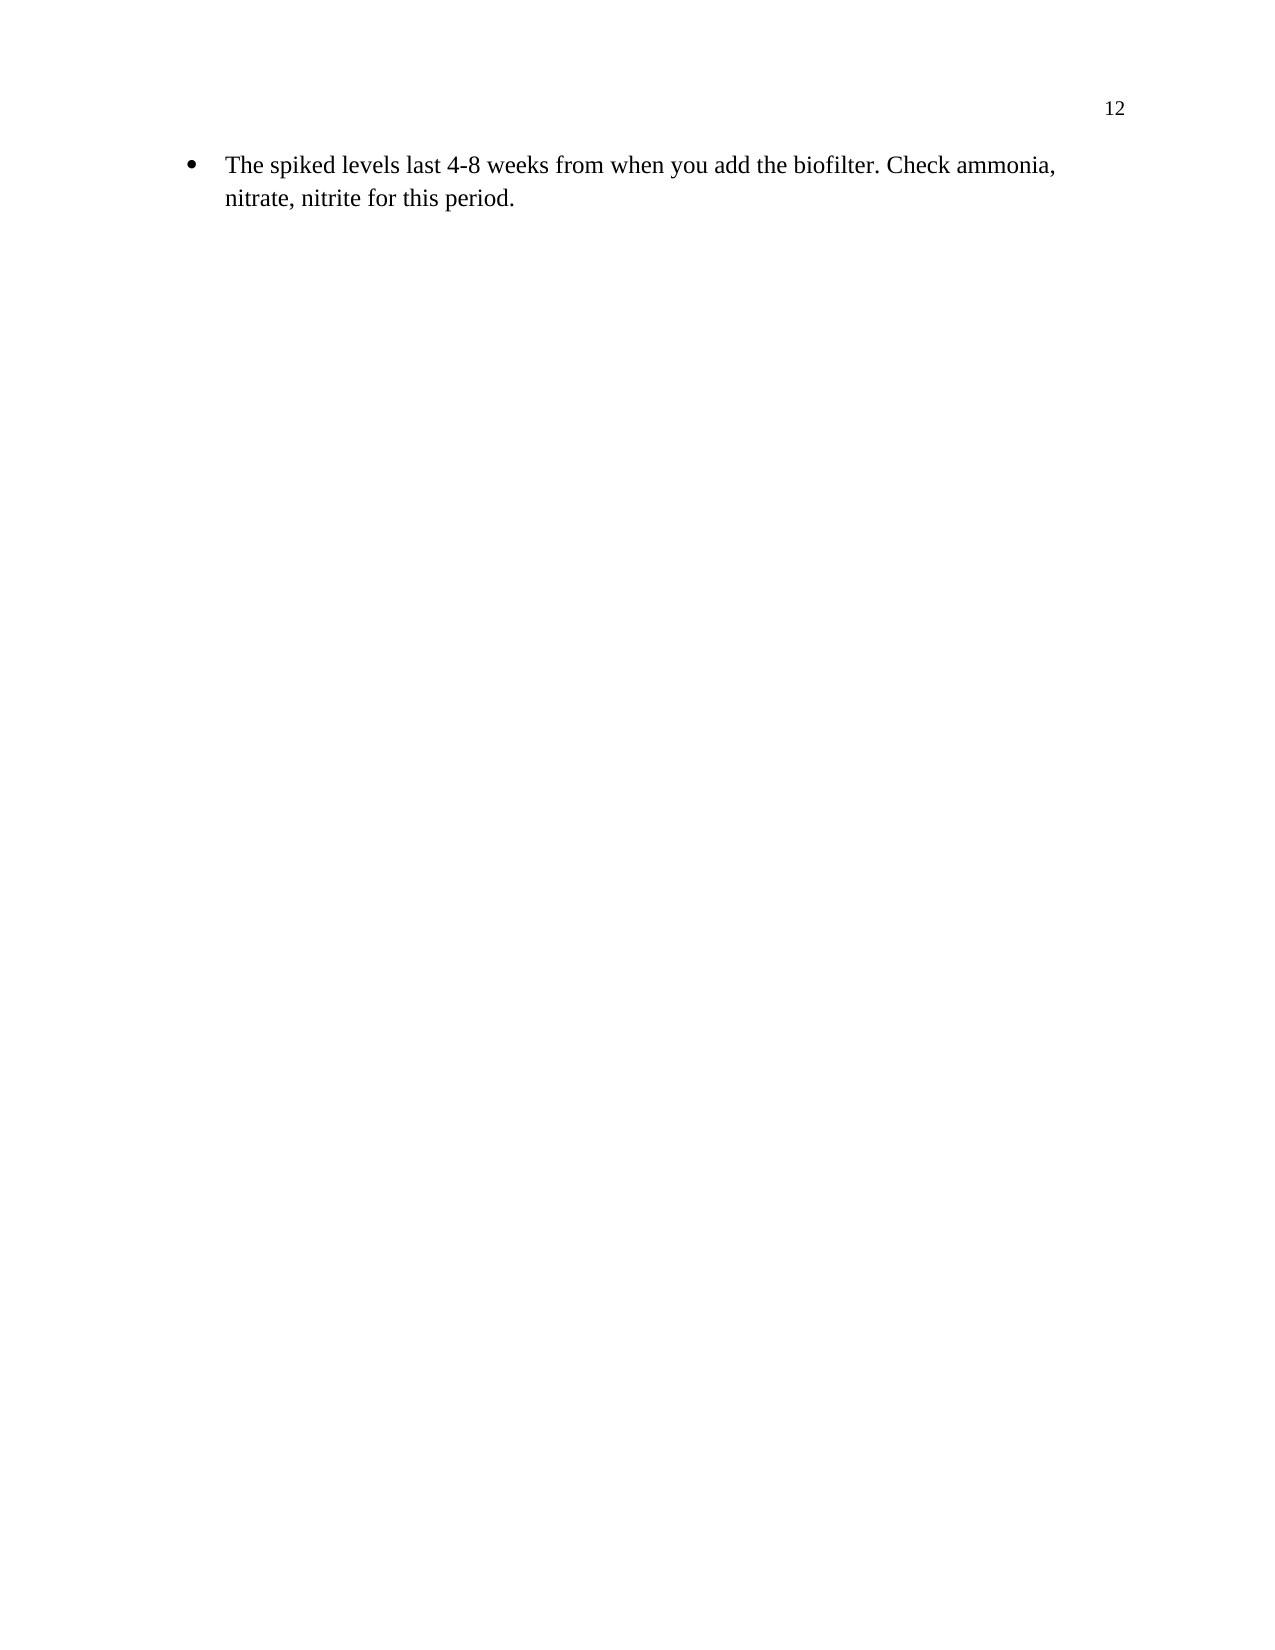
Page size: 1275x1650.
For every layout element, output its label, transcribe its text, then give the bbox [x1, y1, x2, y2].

list The spiked levels last 4-8 weeks from when you add the biofilter. Check ammonia, nitrate, nitrite for this period. [187, 150, 1125, 212]
